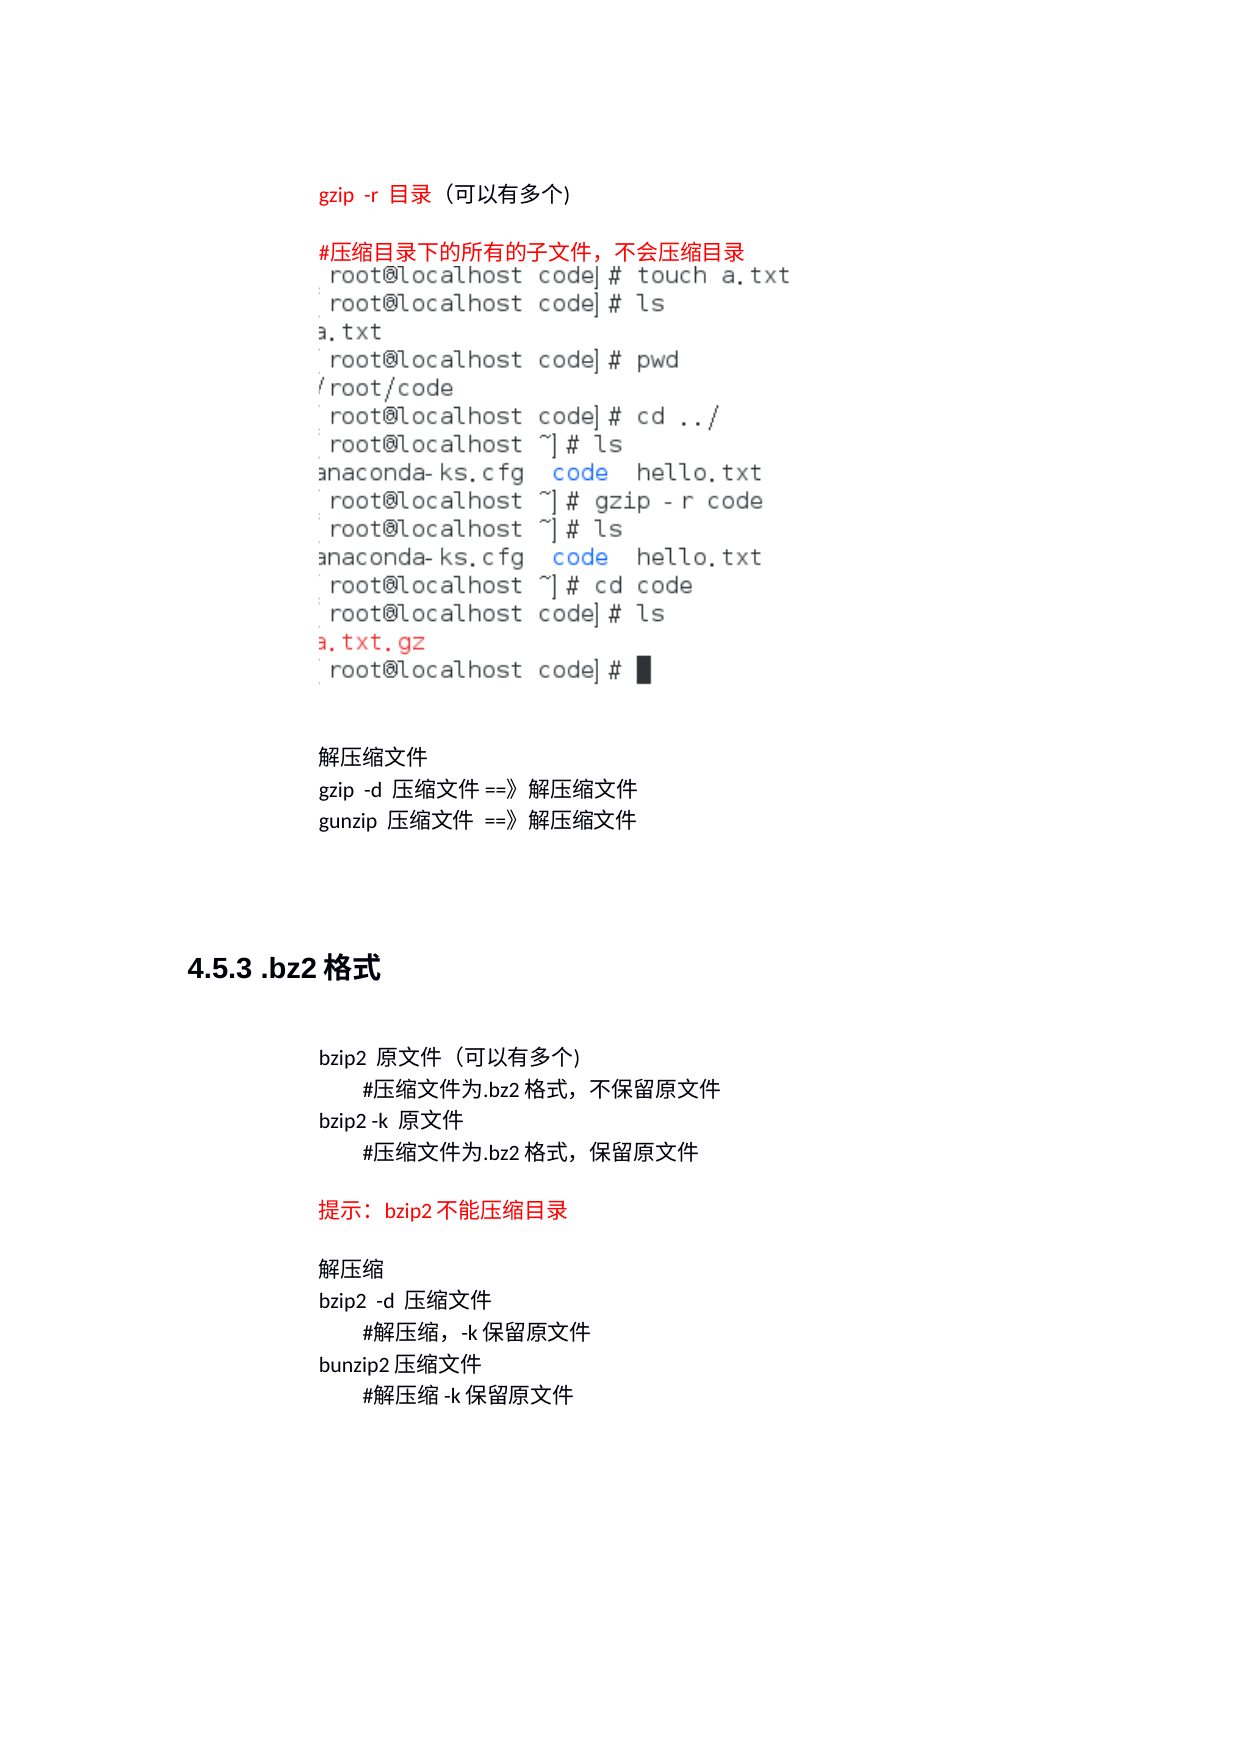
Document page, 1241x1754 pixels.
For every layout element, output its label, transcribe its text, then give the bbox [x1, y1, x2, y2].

text #解压缩，-k保留原文件 [319, 1315, 1053, 1347]
text bzip2 -k 原文件 [275, 1103, 1053, 1135]
text 提示：bzip2不能压缩目录 [275, 1193, 1053, 1225]
picture [318, 266, 950, 714]
text 解压缩文件 [275, 740, 1053, 772]
text #解压缩 -k保留原文件 [319, 1378, 1053, 1410]
text #压缩文件为.bz2格式，不保留原文件 [319, 1072, 1053, 1103]
text #压缩目录下的所有的子文件，不会压缩目录 [275, 235, 1053, 267]
text gunzip 压缩文件 ==》解压缩文件 [275, 803, 1053, 835]
text gzip -d 压缩文件 ==》解压缩文件 [275, 772, 1053, 803]
text 4.5.3 .bz2格式 [187, 944, 1053, 987]
text bzip2 -d 压缩文件 [275, 1283, 1053, 1315]
text gzip -r 目录（可以有多个) [275, 177, 1053, 208]
text #压缩文件为.bz2格式，保留原文件 [319, 1135, 1053, 1167]
text 解压缩 [275, 1252, 1053, 1283]
text bunzip2 压缩文件 [275, 1347, 1053, 1378]
text bzip2 原文件（可以有多个) [275, 1040, 1053, 1072]
